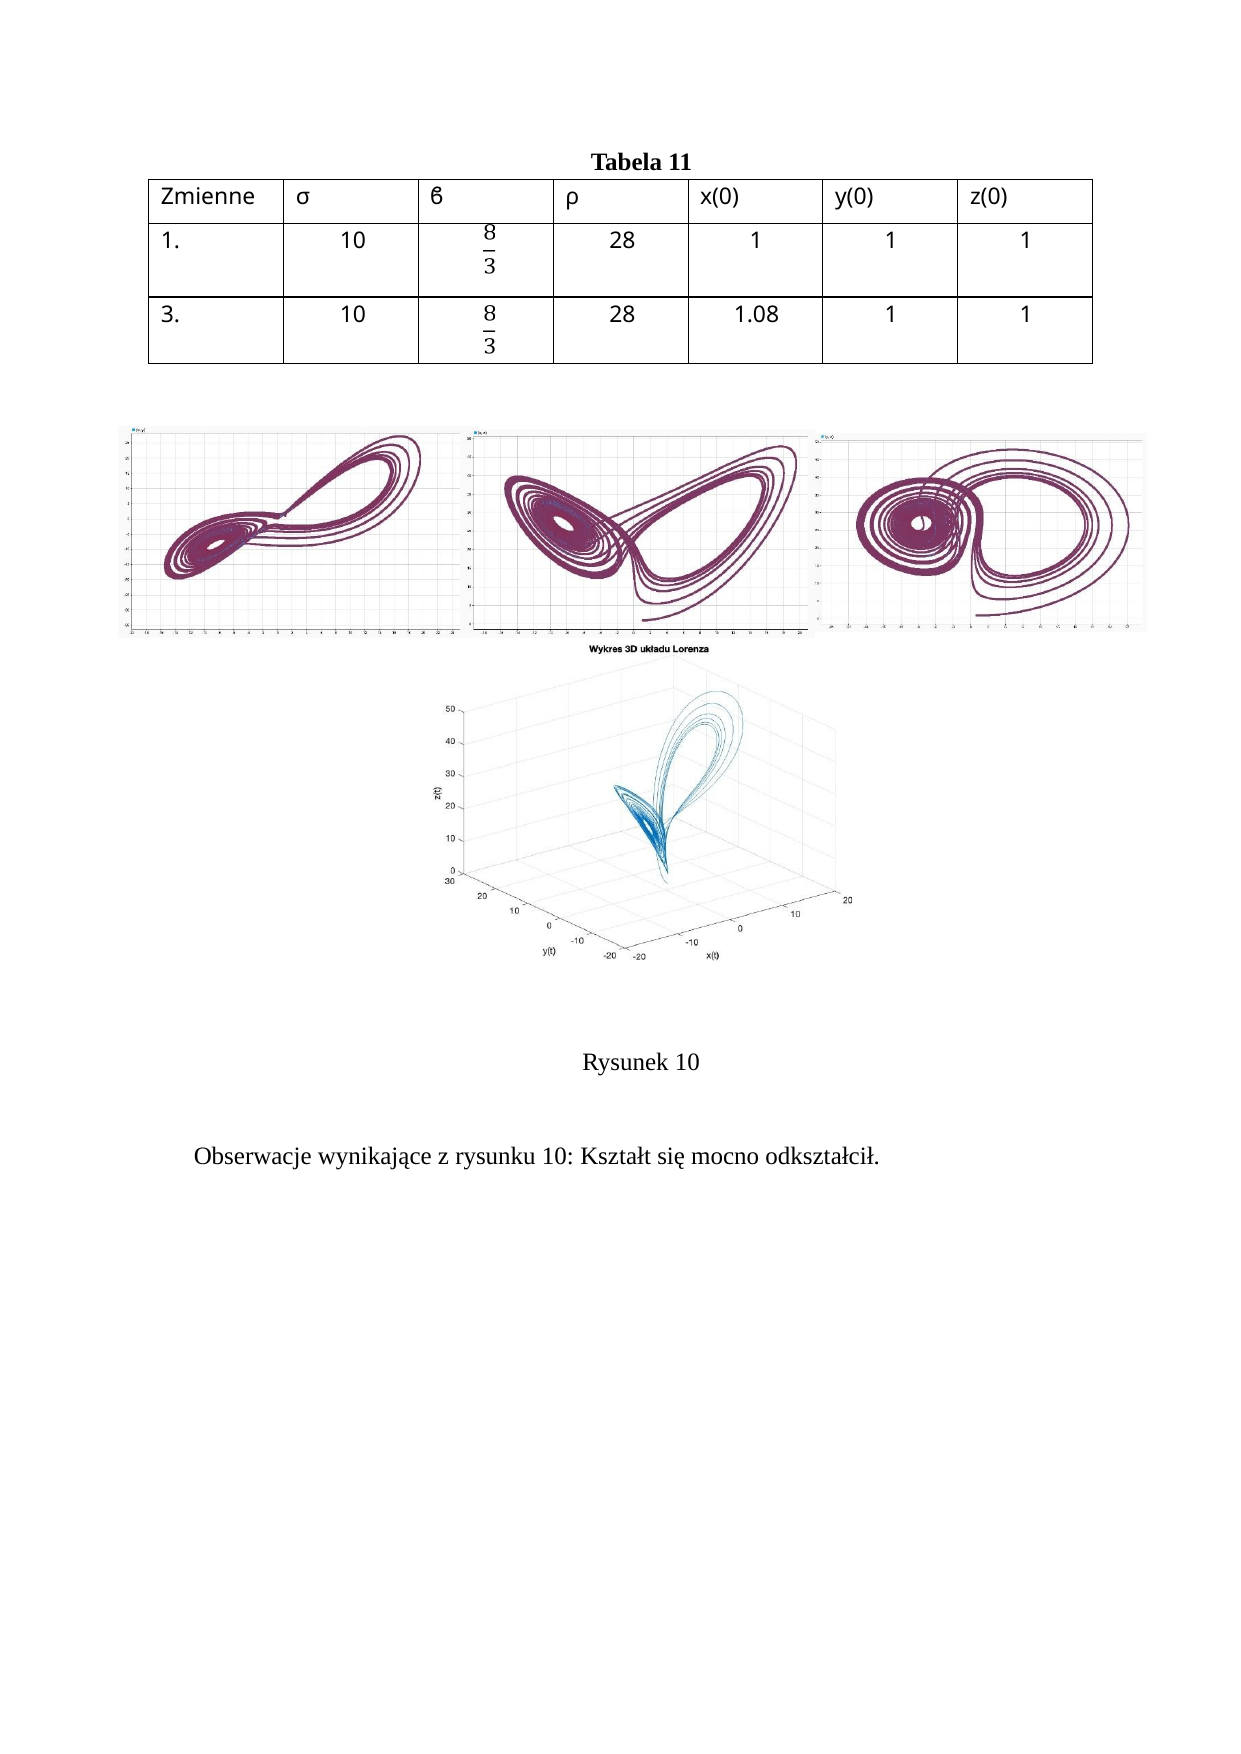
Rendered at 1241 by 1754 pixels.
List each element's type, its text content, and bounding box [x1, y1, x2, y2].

text Tabela 11 [190, 147, 1092, 176]
table_cell 1 [823, 224, 957, 296]
table_cell [419, 298, 553, 363]
table_cell 1 [689, 224, 822, 296]
table_cell [284, 298, 339, 363]
picture [482, 304, 496, 354]
table_header σ [284, 180, 339, 222]
table_cell 1 [958, 298, 1092, 363]
table_header ρ [554, 180, 608, 222]
table_header Zmienne [149, 180, 283, 222]
table_cell 1. [149, 224, 283, 296]
table_header x(0) [689, 180, 822, 222]
table_header ϐ [419, 180, 553, 222]
table_cell 28 [609, 224, 688, 296]
table_cell [419, 224, 553, 296]
table_header z(0) [958, 180, 1092, 222]
text Obserwacje wynikające z rysunku 10: Kształt się mocno odkształcił. [193, 1141, 1093, 1170]
table_cell 3. [149, 298, 283, 363]
picture [432, 644, 853, 961]
picture [482, 223, 496, 274]
table_cell 1 [823, 298, 957, 363]
table_header [609, 180, 688, 222]
table_cell [554, 298, 608, 363]
table_cell 10 [339, 224, 418, 296]
table_cell [284, 224, 339, 296]
table_cell 1 [958, 224, 1092, 296]
table_header [339, 180, 418, 222]
table_header y(0) [823, 180, 957, 222]
table_cell 10 [339, 298, 418, 363]
table_cell 28 [609, 298, 688, 363]
table_cell [554, 224, 608, 296]
picture [118, 426, 1147, 638]
table_cell 1.08 [689, 298, 822, 363]
